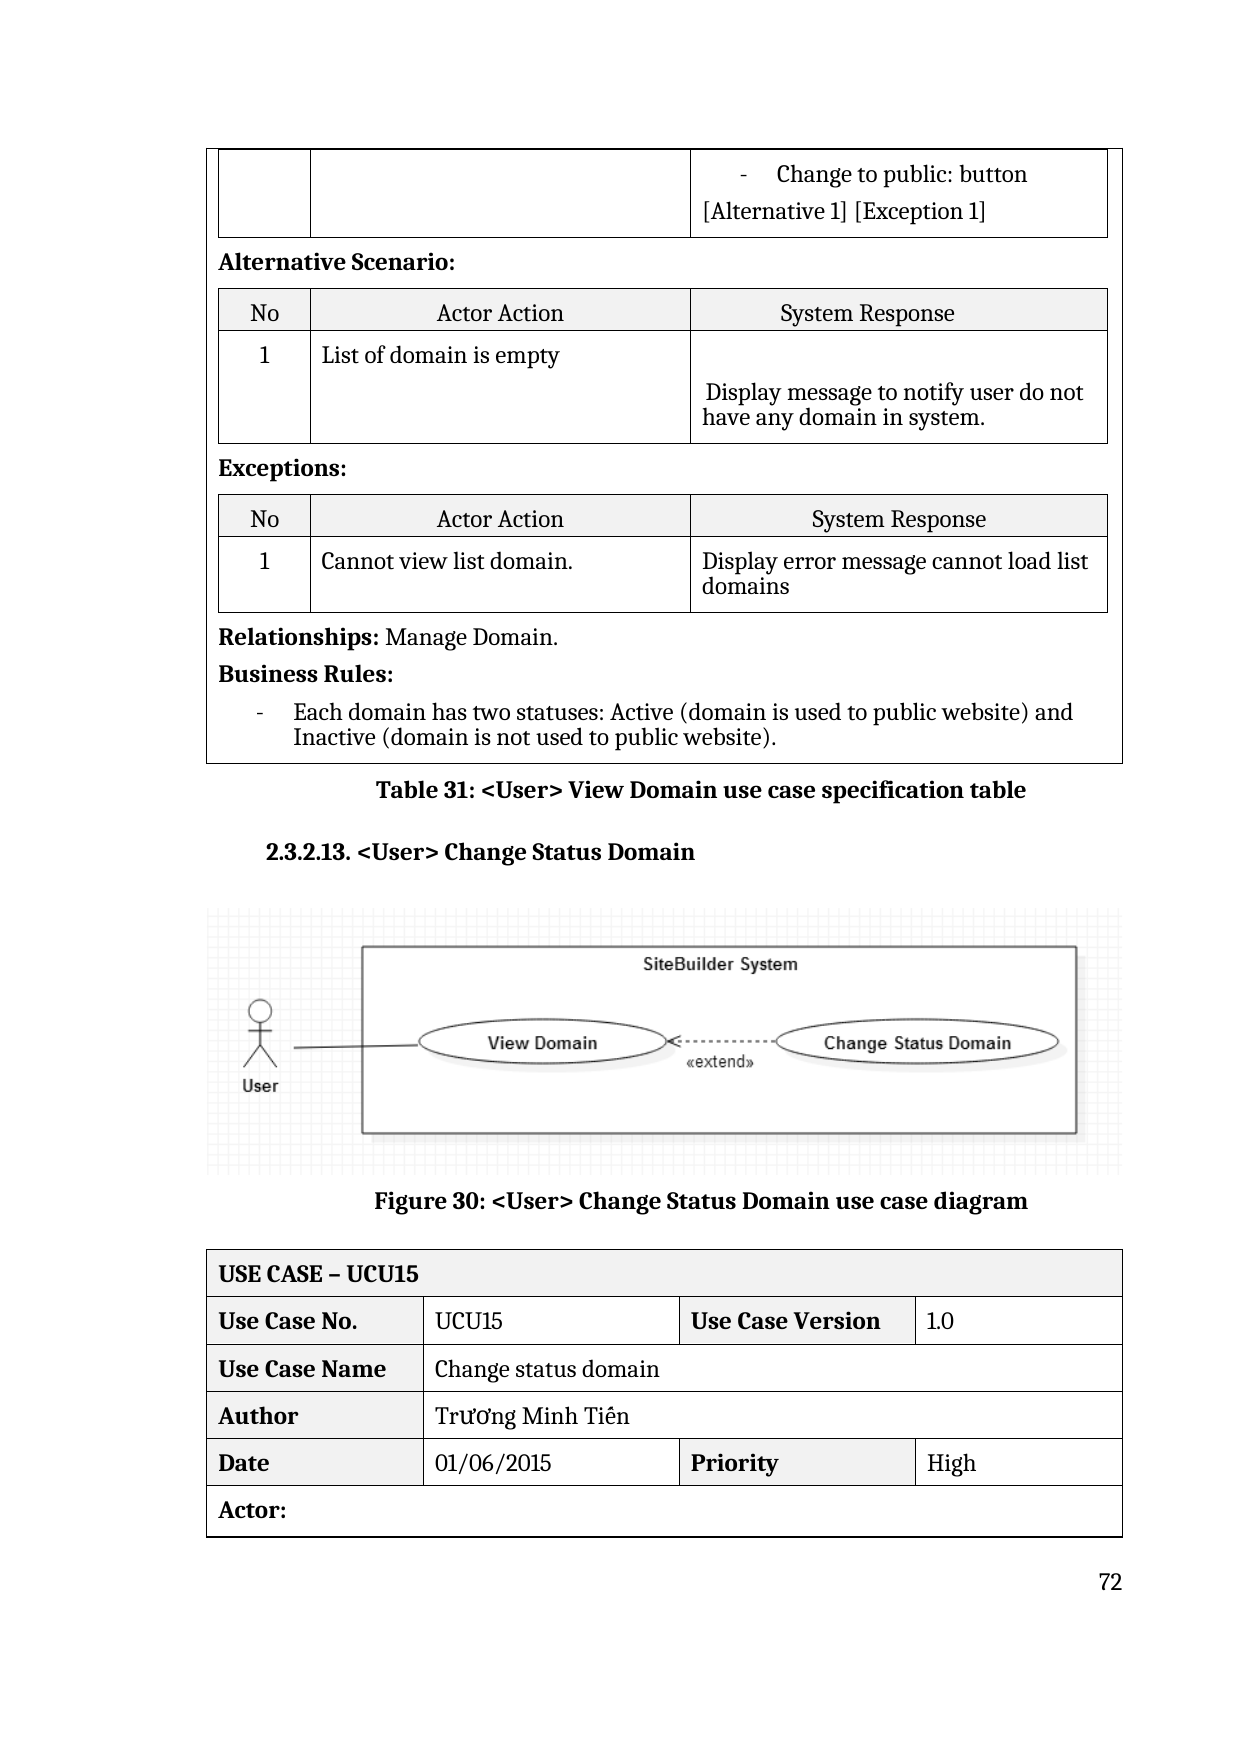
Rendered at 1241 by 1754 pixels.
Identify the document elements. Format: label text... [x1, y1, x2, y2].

table_cell Use Case Name [207, 1345, 423, 1391]
table_cell UCU15 [424, 1297, 679, 1343]
table_header USE CASE – UCU15 [207, 1250, 1122, 1296]
table_cell Use Case Version [680, 1297, 915, 1343]
table_cell Trương Minh Tiến [424, 1392, 1122, 1438]
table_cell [207, 149, 1122, 763]
table_cell 1.0 [916, 1297, 1122, 1343]
text Figure 30: <User> Change Status Domain use case diagram [281, 1187, 1122, 1216]
table_cell 01/06/2015 [424, 1439, 679, 1485]
subtitle <User> Change Status Domain [266, 838, 1122, 867]
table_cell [207, 1486, 1122, 1536]
table_cell High [916, 1439, 1122, 1485]
table_cell Author [207, 1392, 423, 1438]
table_cell Change status domain [424, 1345, 1122, 1391]
table_cell Date [207, 1439, 423, 1485]
table_cell Use Case No. [207, 1297, 423, 1343]
picture [206, 908, 1123, 1175]
table_cell Priority [680, 1439, 915, 1485]
text Table 31: <User> View Domain use case specification table [281, 776, 1122, 805]
